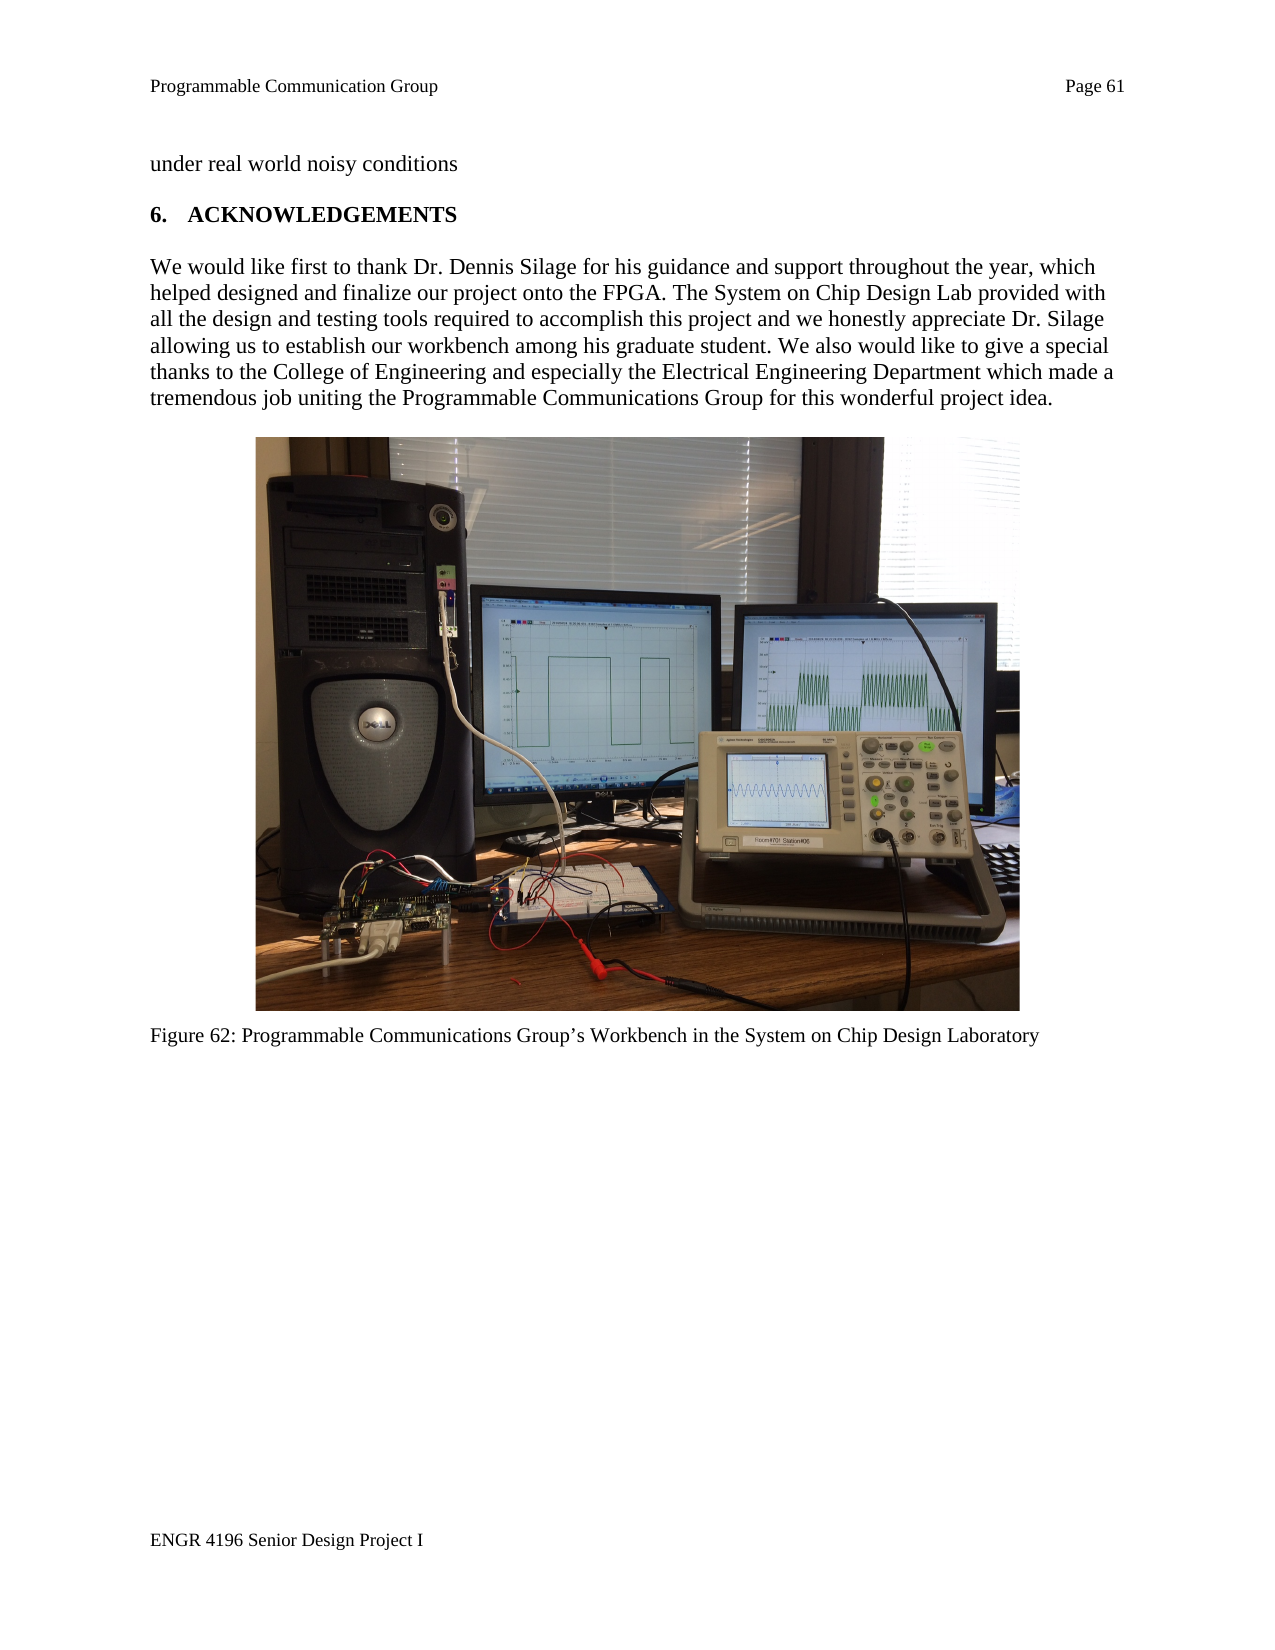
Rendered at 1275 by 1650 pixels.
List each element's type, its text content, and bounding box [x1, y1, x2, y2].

text We would like first to thank Dr. Dennis Silage for his guidance and support throughout the year, which helped designed and finalize our project onto the FPGA. The System on Chip Design Lab provided with all the design and testing tools required to accomplish this project and we honestly appreciate Dr. Silage allowing us to establish our workbench among his graduate student. We also would like to give a special thanks to the College of Engineering and especially the Electrical Engineering Department which made a tremendous job uniting the Programmable Communications Group for this wonderful project idea. [150, 253, 1125, 411]
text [150, 150, 1125, 176]
picture [255, 437, 1020, 1011]
text Figure 62: Programmable Communications Group’s Workbench in the System on Chip Design Laboratory [150, 1023, 1125, 1047]
subtitle ACKNOWLEDGEMENTS [150, 201, 1125, 228]
